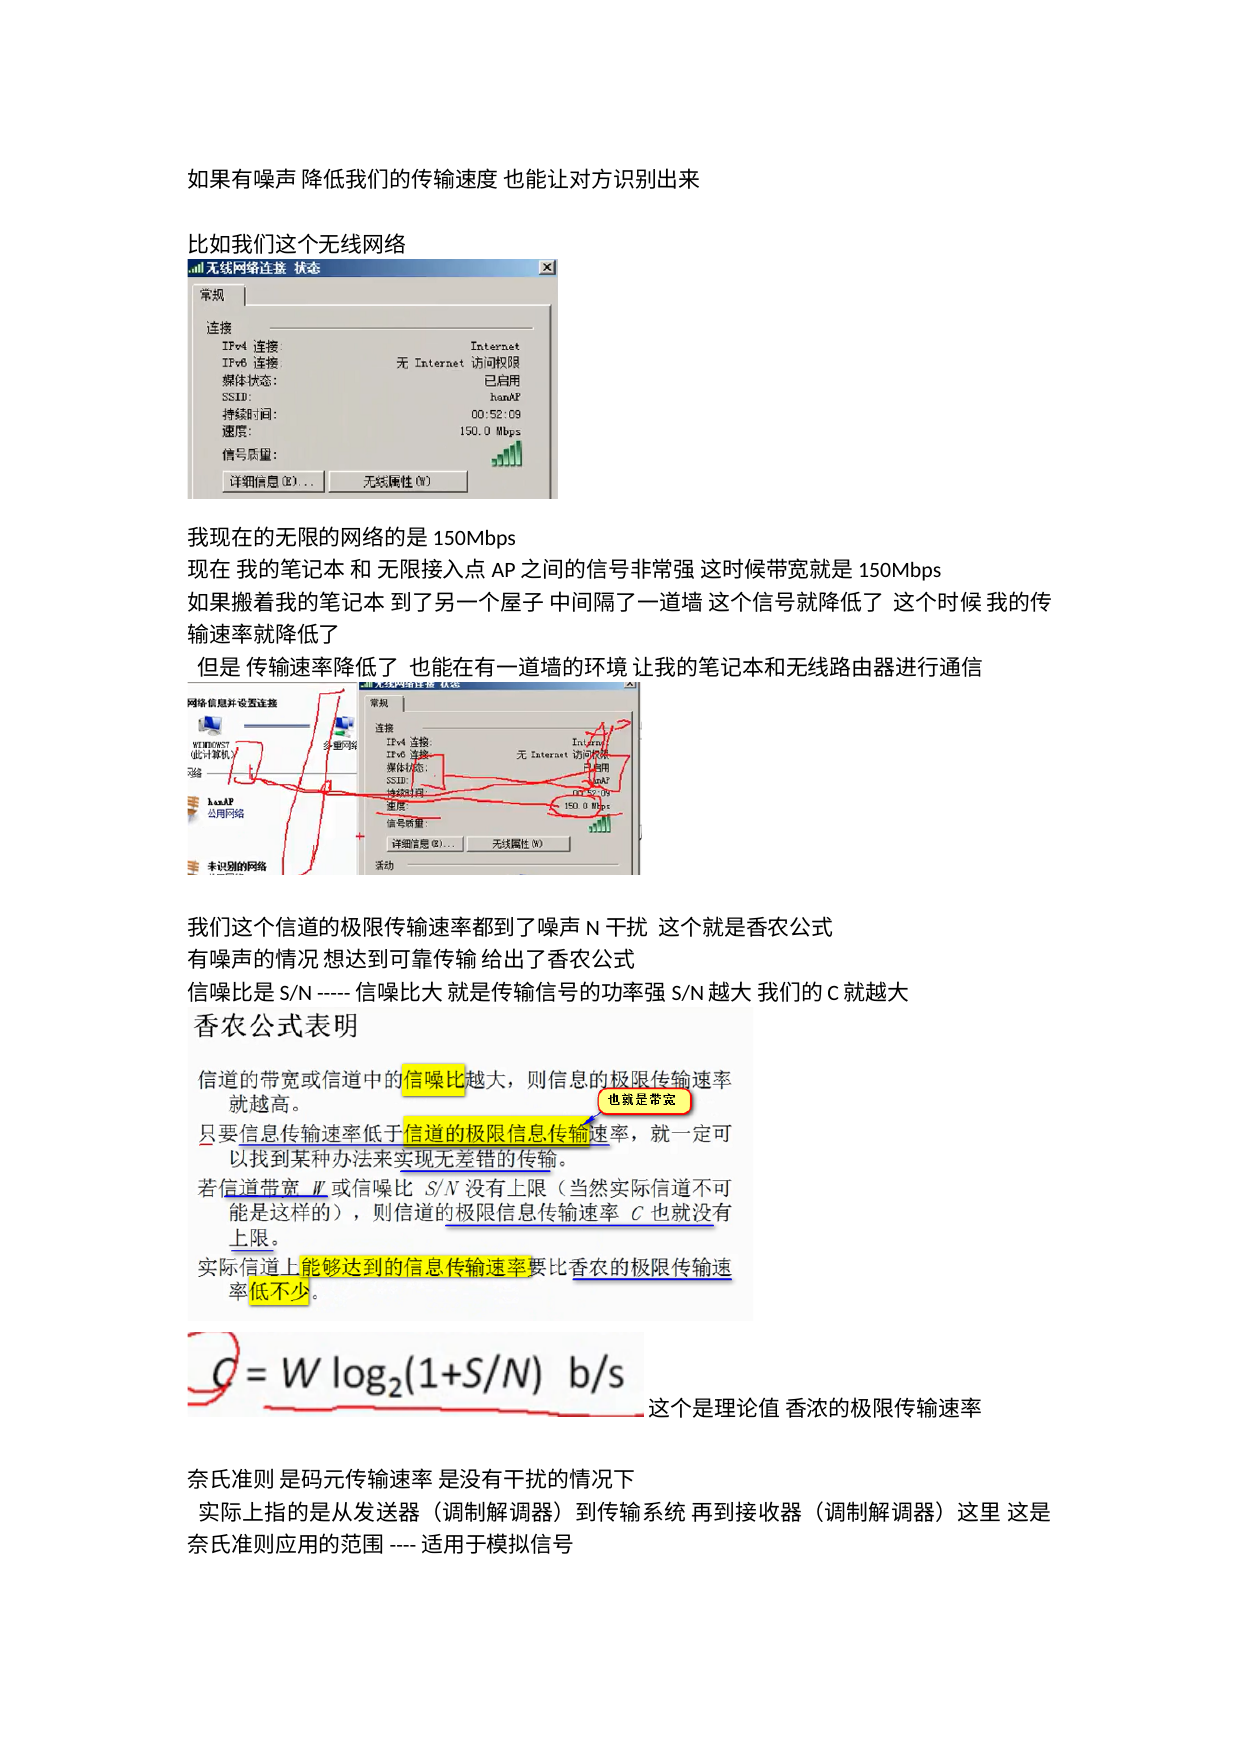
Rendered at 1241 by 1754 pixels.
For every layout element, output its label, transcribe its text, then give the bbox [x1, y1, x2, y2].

text 我们这个信道的极限传输速率都到了噪声N 干扰 这个就是香农公式 [187, 909, 1053, 942]
text 实际上指的是从发送器（调制解调器）到传输系统 再到接收器（调制解调器）这里 这是奈氏准则应用的范围 ---- 适用于模拟信号 [187, 1494, 1053, 1559]
text 如果搬着我的笔记本 到了另一个屋子 中间隔了一道墙 这个信号就降低了 这个时候 我的传输速率就降低了 [187, 584, 1053, 649]
text 但是 传输速率降低了 也能在有一道墙的环境 让我的笔记本和无线路由器进行通信 [187, 649, 1053, 682]
text 有噪声的情况 想达到可靠传输 给出了香农公式 [187, 942, 1053, 974]
text 如果有噪声 降低我们的传输速度 也能让对方识别出来 [187, 162, 1053, 194]
picture [187, 1332, 644, 1417]
picture [187, 1007, 754, 1321]
text 信噪比是S/N ----- 信噪比大 就是传输信号的功率强 S/N越大 我们的C就越大 [187, 974, 1053, 1007]
text 比如我们这个无线网络 [187, 227, 1053, 259]
picture [187, 259, 558, 499]
text 现在 我的笔记本 和 无限接入点 AP 之间的信号非常强 这时候带宽就是150Mbps [187, 552, 1053, 584]
text 奈氏准则 是码元传输速率 是没有干扰的情况下 [187, 1462, 1053, 1494]
picture [187, 682, 642, 875]
text 我现在的无限的网络的是150Mbps [187, 519, 1053, 552]
